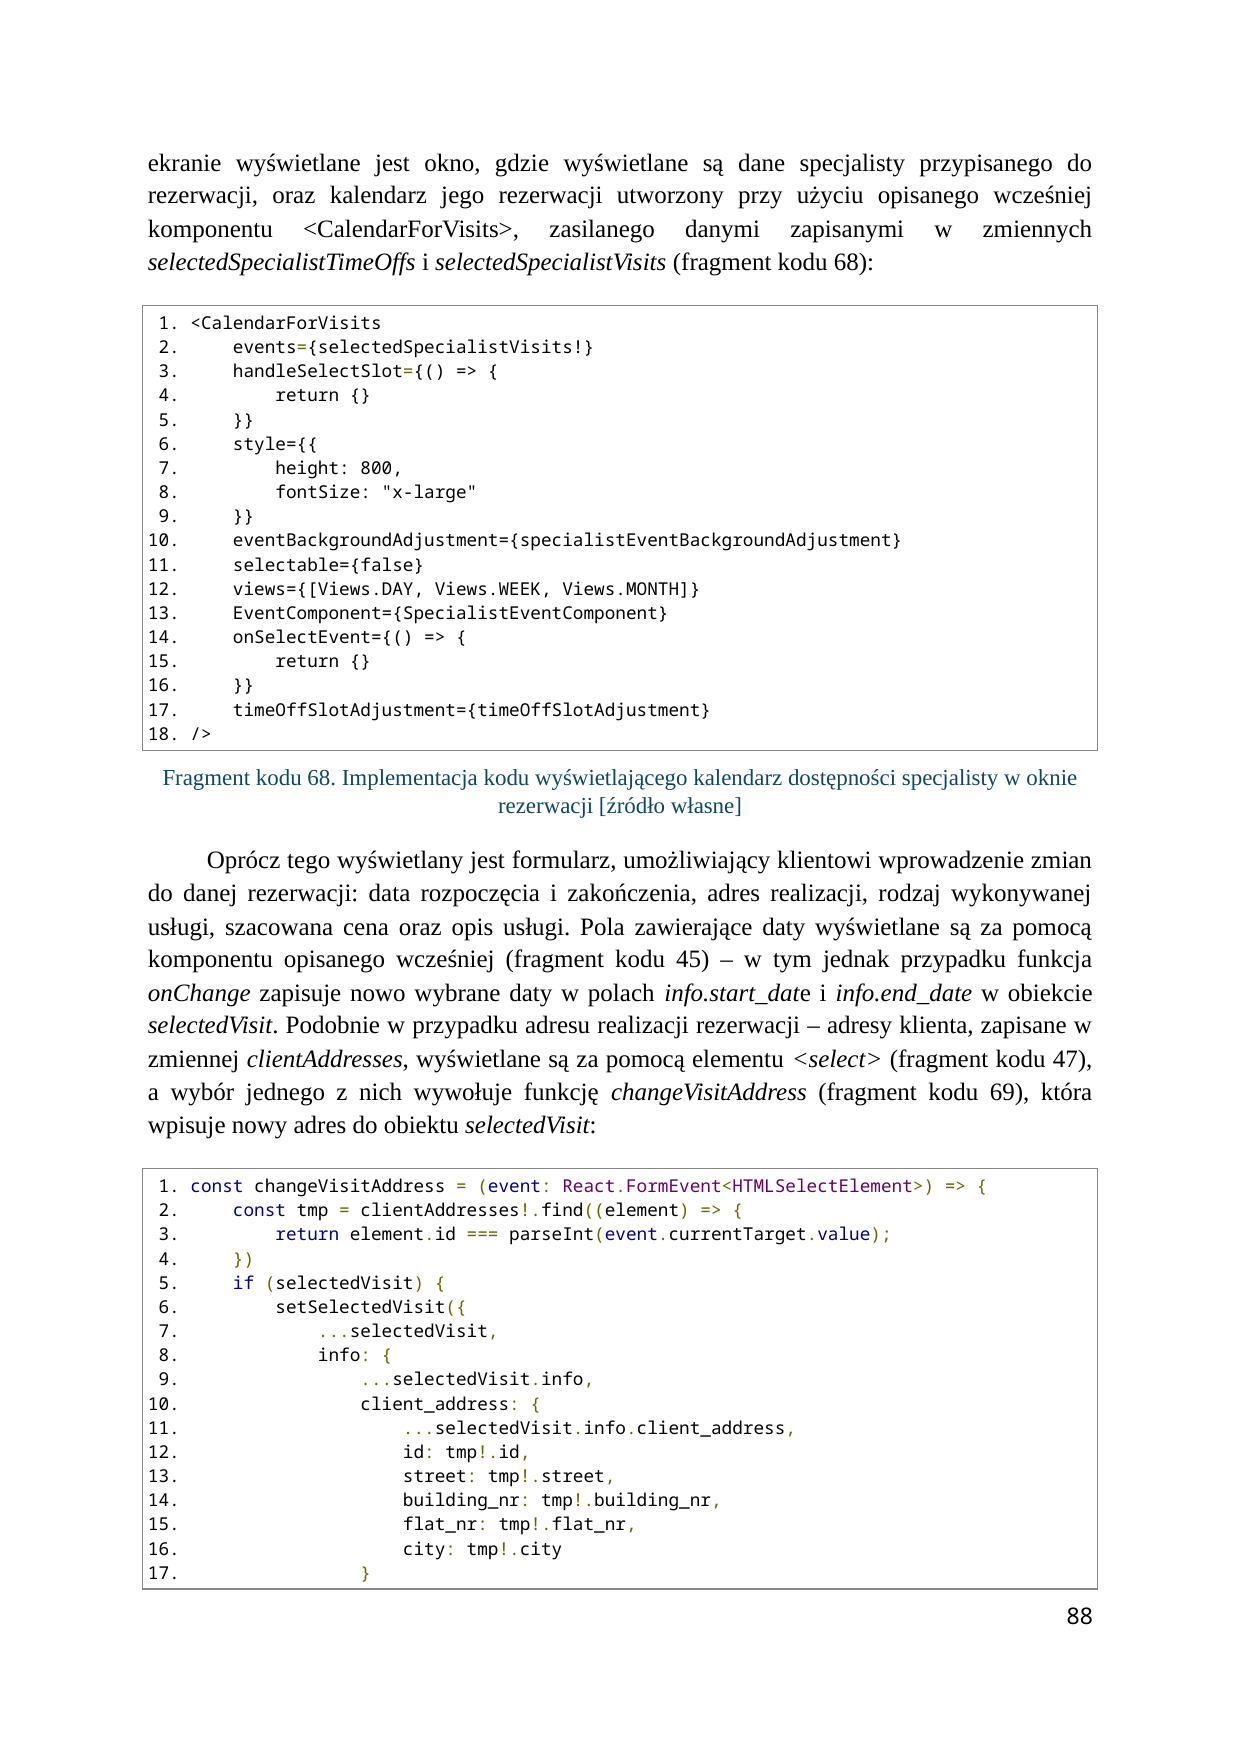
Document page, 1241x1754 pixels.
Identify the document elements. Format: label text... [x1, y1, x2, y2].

text 17. } [143, 1554, 1097, 1588]
text 12. id: tmp!.id, [148, 1439, 1093, 1463]
text 14. building_nr: tmp!.building_nr, [148, 1488, 1093, 1512]
text 3. handleSelectSlot={() => { [148, 359, 1093, 383]
text 3. return element.id === parseInt(event.currentTarget.value); [148, 1222, 1093, 1246]
text 8. info: { [148, 1343, 1093, 1367]
text 6. setSelectedVisit({ [148, 1294, 1093, 1318]
text 8. fontSize: "x-large" [148, 479, 1093, 504]
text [148, 148, 1093, 275]
text 10. eventBackgroundAdjustment={specialistEventBackgroundAdjustment} [148, 528, 1093, 552]
text 1. const changeVisitAddress = (event: React.FormEvent<HTMLSelectElement>) => { [143, 1169, 1097, 1198]
text 4. return {} [148, 383, 1093, 407]
text 12. views={[Views.DAY, Views.WEEK, Views.MONTH]} [148, 576, 1093, 600]
text 11. ...selectedVisit.info.client_address, [148, 1415, 1093, 1439]
text 7. ...selectedVisit, [148, 1318, 1093, 1343]
text 2. events={selectedSpecialistVisits!} [148, 334, 1093, 359]
text 16. city: tmp!.city [148, 1536, 1093, 1554]
text 9. ...selectedVisit.info, [148, 1367, 1093, 1391]
text 10. client_address: { [148, 1391, 1093, 1415]
text 13. street: tmp!.street, [148, 1463, 1093, 1488]
text 7. height: 800, [148, 455, 1093, 479]
text 11. selectable={false} [148, 552, 1093, 576]
text 15. return {} [148, 649, 1093, 673]
text 13. EventComponent={SpecialistEventComponent} [148, 600, 1093, 624]
text 9. }} [148, 504, 1093, 528]
text 1. <CalendarForVisits [143, 306, 1097, 334]
text 5. }} [148, 407, 1093, 431]
text Oprócz tego wyświetlany jest formularz, umożliwiający klientowi wprowadzenie zmian do danej rezerwacji: data rozpoczęcia i zakończenia, adres realizacji, rodzaj wykonywanej usługi, szacowana cena oraz opis usługi. Pola zawierające daty wyświetlane są za pomocą komponentu opisanego wcześniej (fragment kodu 45) – w tym jednak przypadku funkcja onChange zapisuje nowo wybrane daty w polach info.start_date i info.end_date w obiekcie selectedVisit. Podobnie w przypadku adresu realizacji rezerwacji – adresy klienta, zapisane w zmiennej clientAddresses, wyświetlane są za pomocą elementu <select> (fragment kodu 47), a wybór jednego z nich wywołuje funkcję changeVisitAddress (fragment kodu 69), która wpisuje nowy adres do obiektu selectedVisit: [148, 846, 1093, 1138]
text 15. flat_nr: tmp!.flat_nr, [148, 1512, 1093, 1536]
text 16. }} [148, 673, 1093, 697]
text 5. if (selectedVisit) { [148, 1270, 1093, 1294]
text 6. style={{ [148, 431, 1093, 455]
text 4. }) [148, 1246, 1093, 1270]
text 18. /> [143, 716, 1097, 750]
text 17. timeOffSlotAdjustment={timeOffSlotAdjustment} [148, 697, 1093, 716]
text 14. onSelectEvent={() => { [148, 624, 1093, 649]
text 2. const tmp = clientAddresses!.find((element) => { [148, 1198, 1093, 1222]
text Fragment kodu 68. Implementacja kodu wyświetlającego kalendarz dostępności specjalisty w oknie rezerwacji [źródło własne] [148, 764, 1093, 818]
